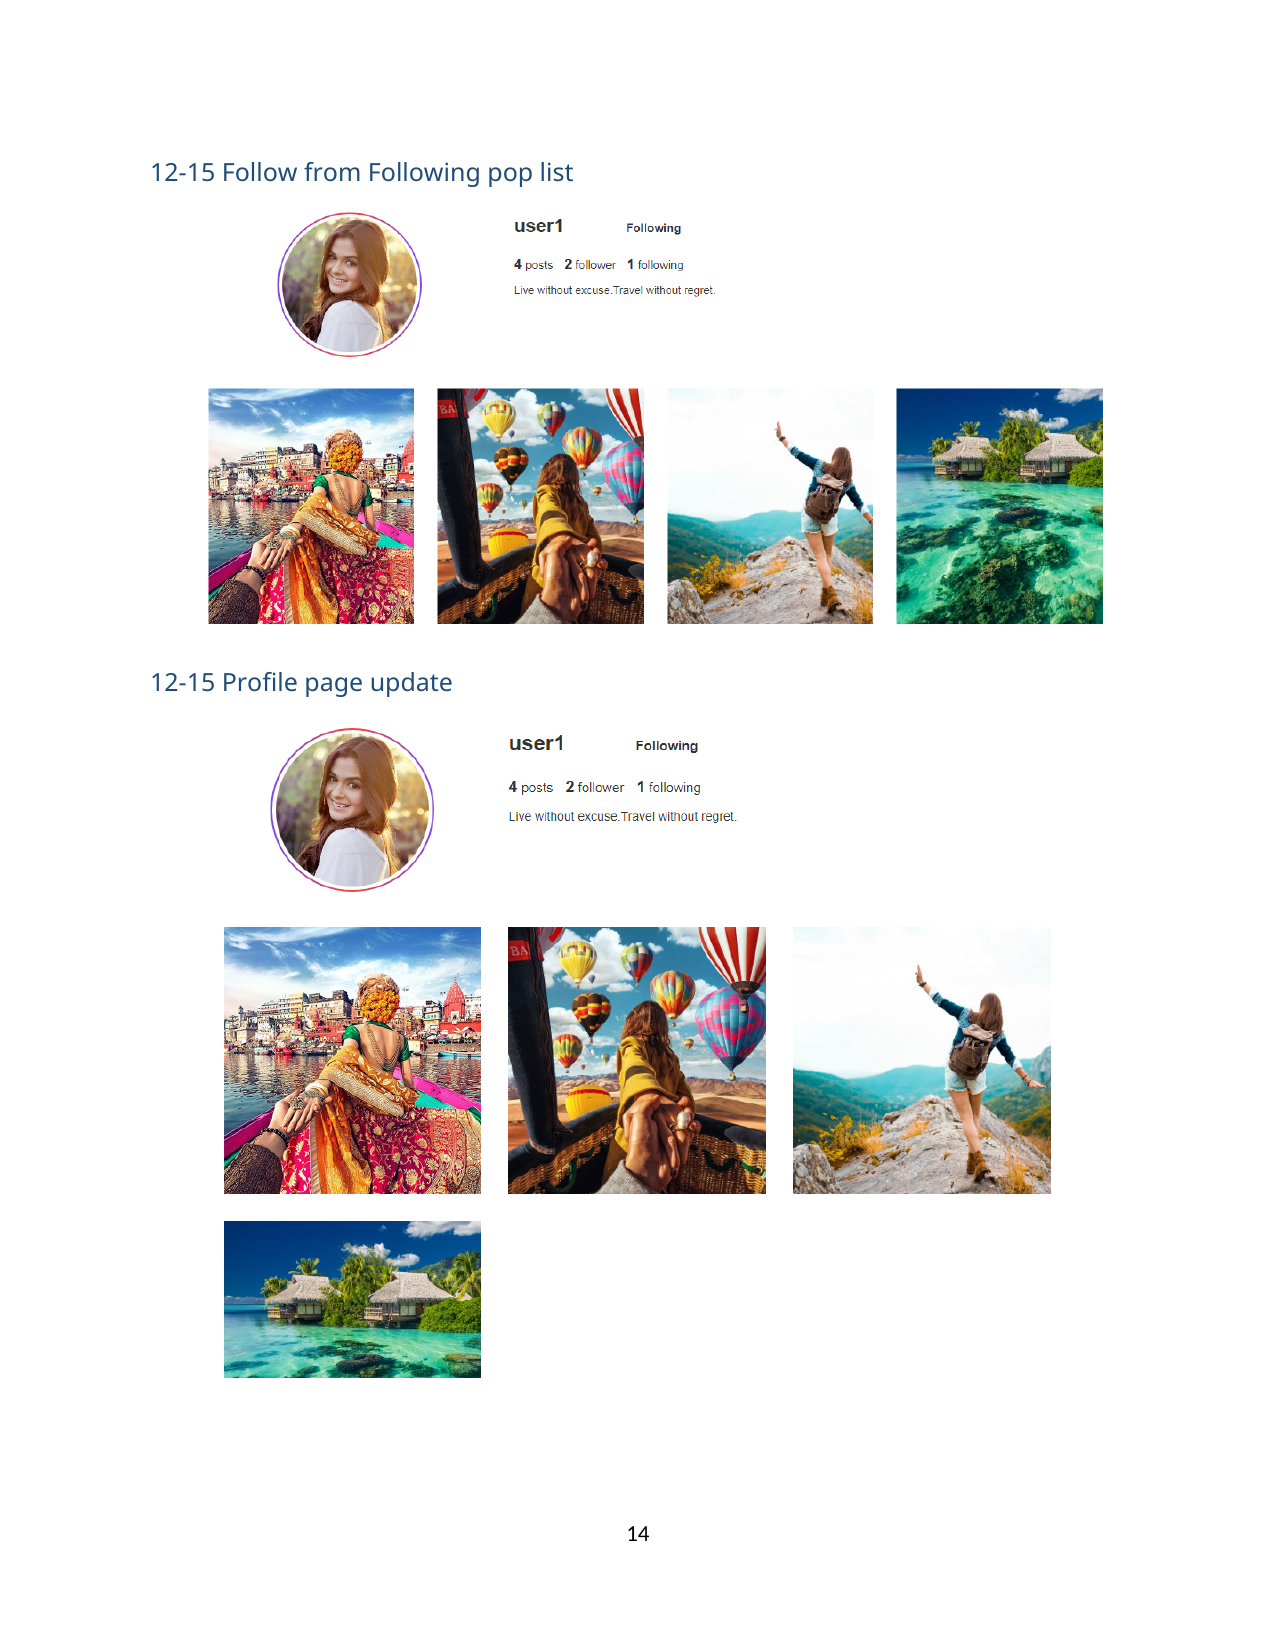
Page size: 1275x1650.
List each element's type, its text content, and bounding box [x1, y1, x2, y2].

picture [150, 191, 1125, 646]
subtitle 12-15 Profile page update [150, 664, 1125, 698]
picture [150, 701, 1125, 1378]
subtitle 12-15 Follow from Following pop list [150, 154, 1125, 188]
